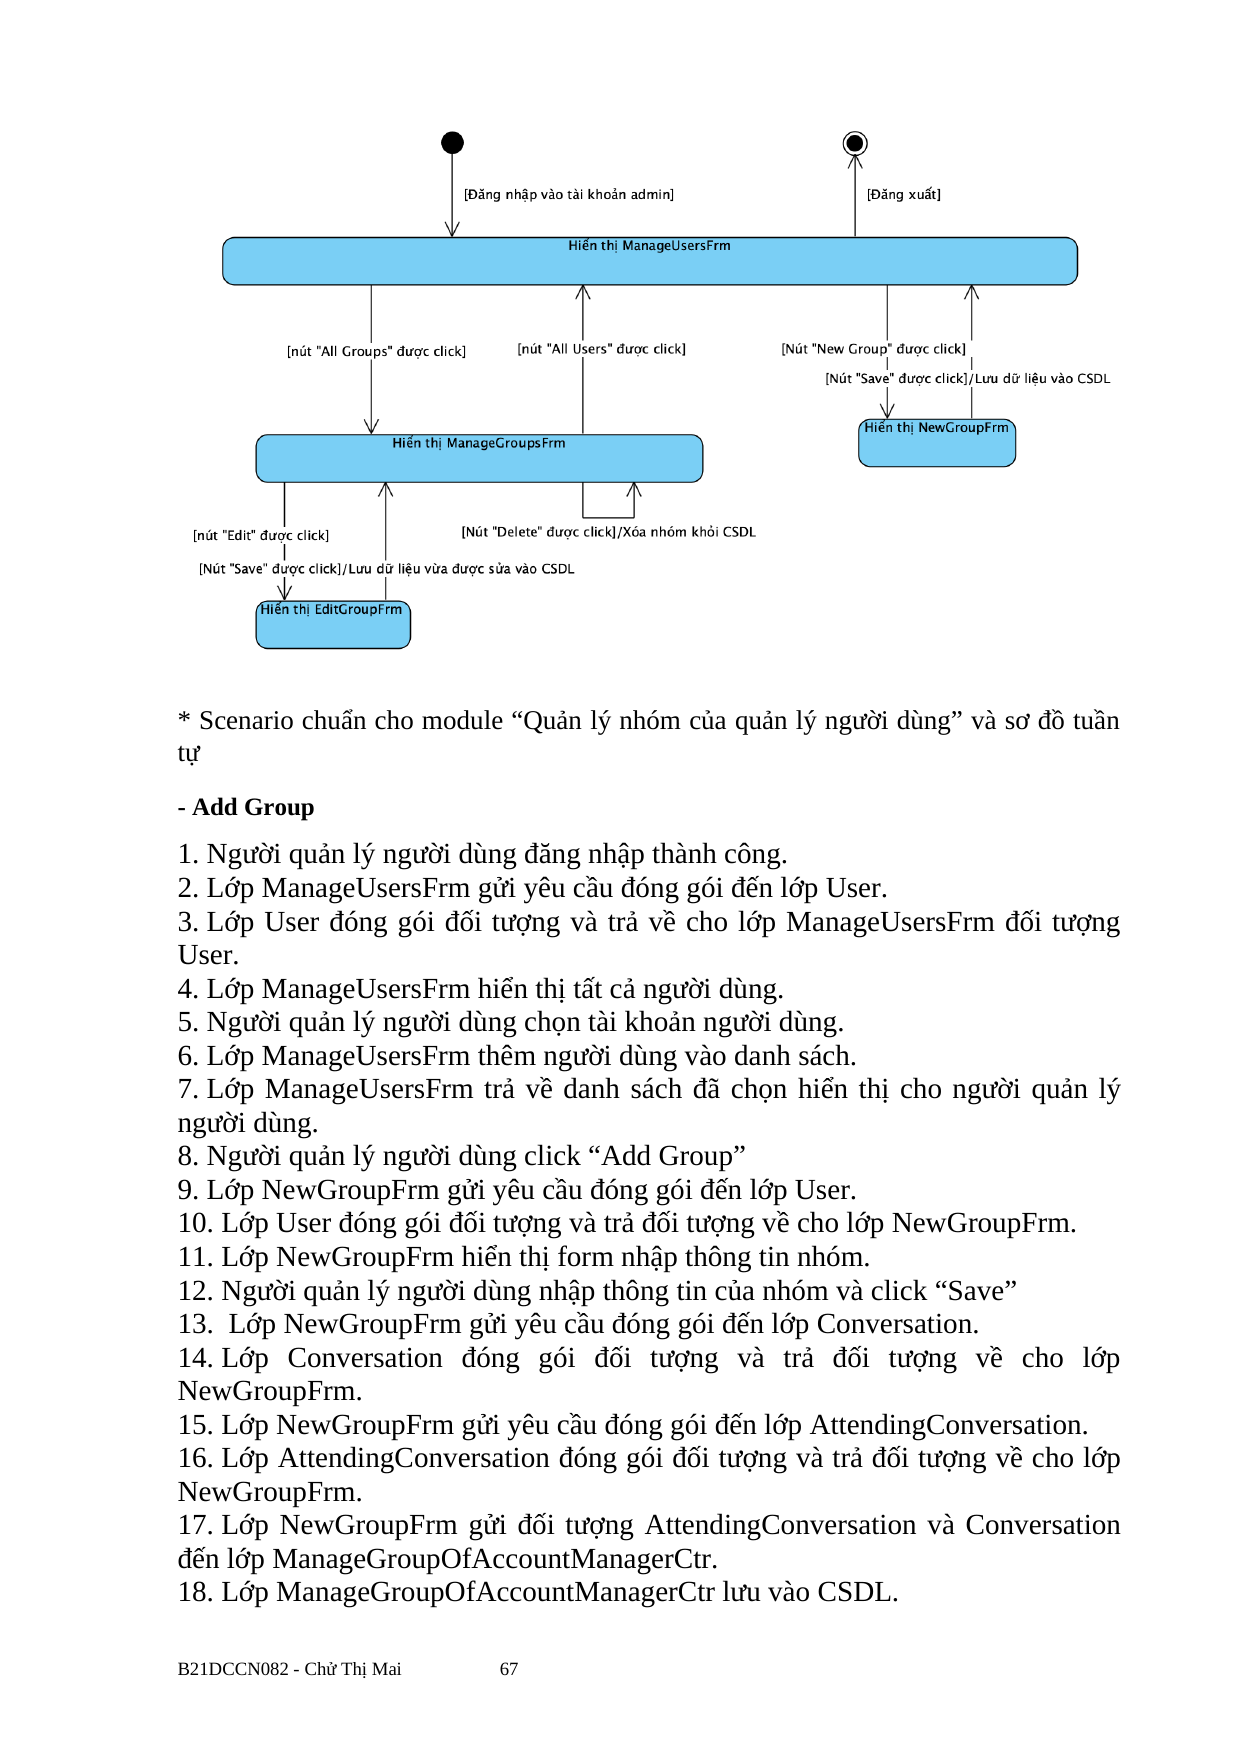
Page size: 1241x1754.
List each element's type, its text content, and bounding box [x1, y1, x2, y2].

list Lớp ManageUsersFrm trả về danh sách đã chọn hiển thị cho người quản lý người dùng. [177, 1071, 1122, 1138]
list Người quản lý người dùng nhập thông tin của nhóm và click “Save” [177, 1273, 1122, 1306]
list Lớp ManageGroupOfAccountManagerCtr lưu vào CSDL. [177, 1574, 1122, 1608]
list Lớp Conversation đóng gói đối tượng và trả đối tượng về cho lớp NewGroupFrm. [177, 1340, 1122, 1407]
list Lớp NewGroupFrm hiển thị form nhập thông tin nhóm. [177, 1239, 1122, 1273]
list Lớp NewGroupFrm gửi đối tượng AttendingConversation và Conversation đến lớp ManageGroupOfAccountManagerCtr. [177, 1507, 1122, 1574]
picture [177, 118, 1122, 667]
list Lớp NewGroupFrm gửi yêu cầu đóng gói đến lớp User. [177, 1172, 1122, 1206]
list Lớp ManageUsersFrm hiển thị tất cả người dùng. [177, 971, 1122, 1004]
list Lớp User đóng gói đối tượng và trả về cho lớp ManageUsersFrm đối tượng User. [177, 904, 1122, 971]
subtitle * Scenario chuẩn cho module “Quản lý nhóm của quản lý người dùng” và sơ đồ tuần tự [177, 704, 1122, 767]
list Lớp ManageUsersFrm gửi yêu cầu đóng gói đến lớp User. [177, 870, 1122, 904]
list Lớp NewGroupFrm gửi yêu cầu đóng gói đến lớp AttendingConversation. [177, 1407, 1122, 1440]
list Lớp NewGroupFrm gửi yêu cầu đóng gói đến lớp Conversation. [177, 1306, 1122, 1340]
list Lớp User đóng gói đối tượng và trả đối tượng về cho lớp NewGroupFrm. [177, 1206, 1122, 1239]
list Lớp ManageUsersFrm thêm người dùng vào danh sách. [177, 1038, 1122, 1071]
subtitle - Add Group [177, 792, 1122, 821]
list Người quản lý người dùng đăng nhập thành công. [177, 837, 1122, 870]
list Người quản lý người dùng chọn tài khoản người dùng. [177, 1004, 1122, 1038]
list Lớp AttendingConversation đóng gói đối tượng và trả đối tượng về cho lớp NewGroupFrm. [177, 1440, 1122, 1507]
list Người quản lý người dùng click “Add Group” [177, 1138, 1122, 1172]
